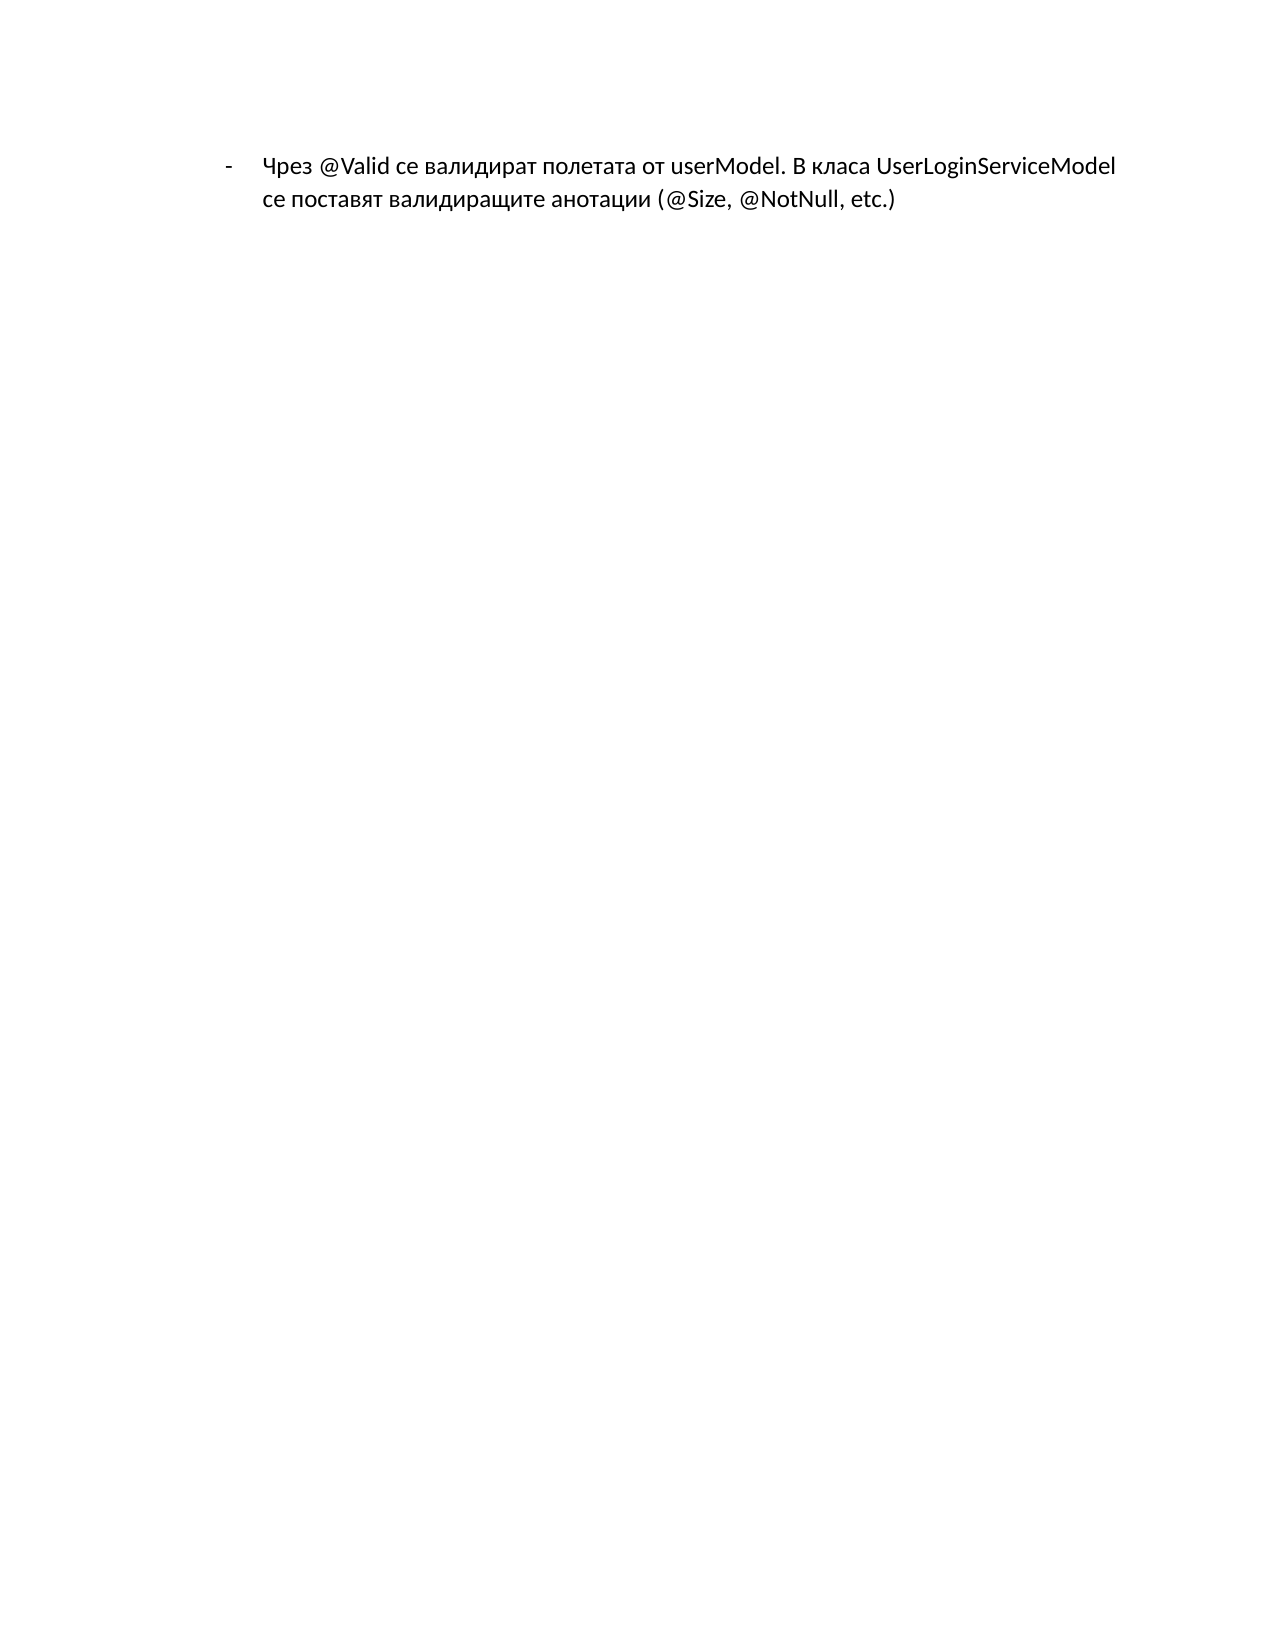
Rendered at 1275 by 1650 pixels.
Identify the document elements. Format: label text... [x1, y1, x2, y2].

list Чрез @Valid се валидират полетата от userModel. В класа UserLoginServiceModel се поставят валидиращите анотации (@Size, @NotNull, etc.) [225, 150, 1125, 213]
